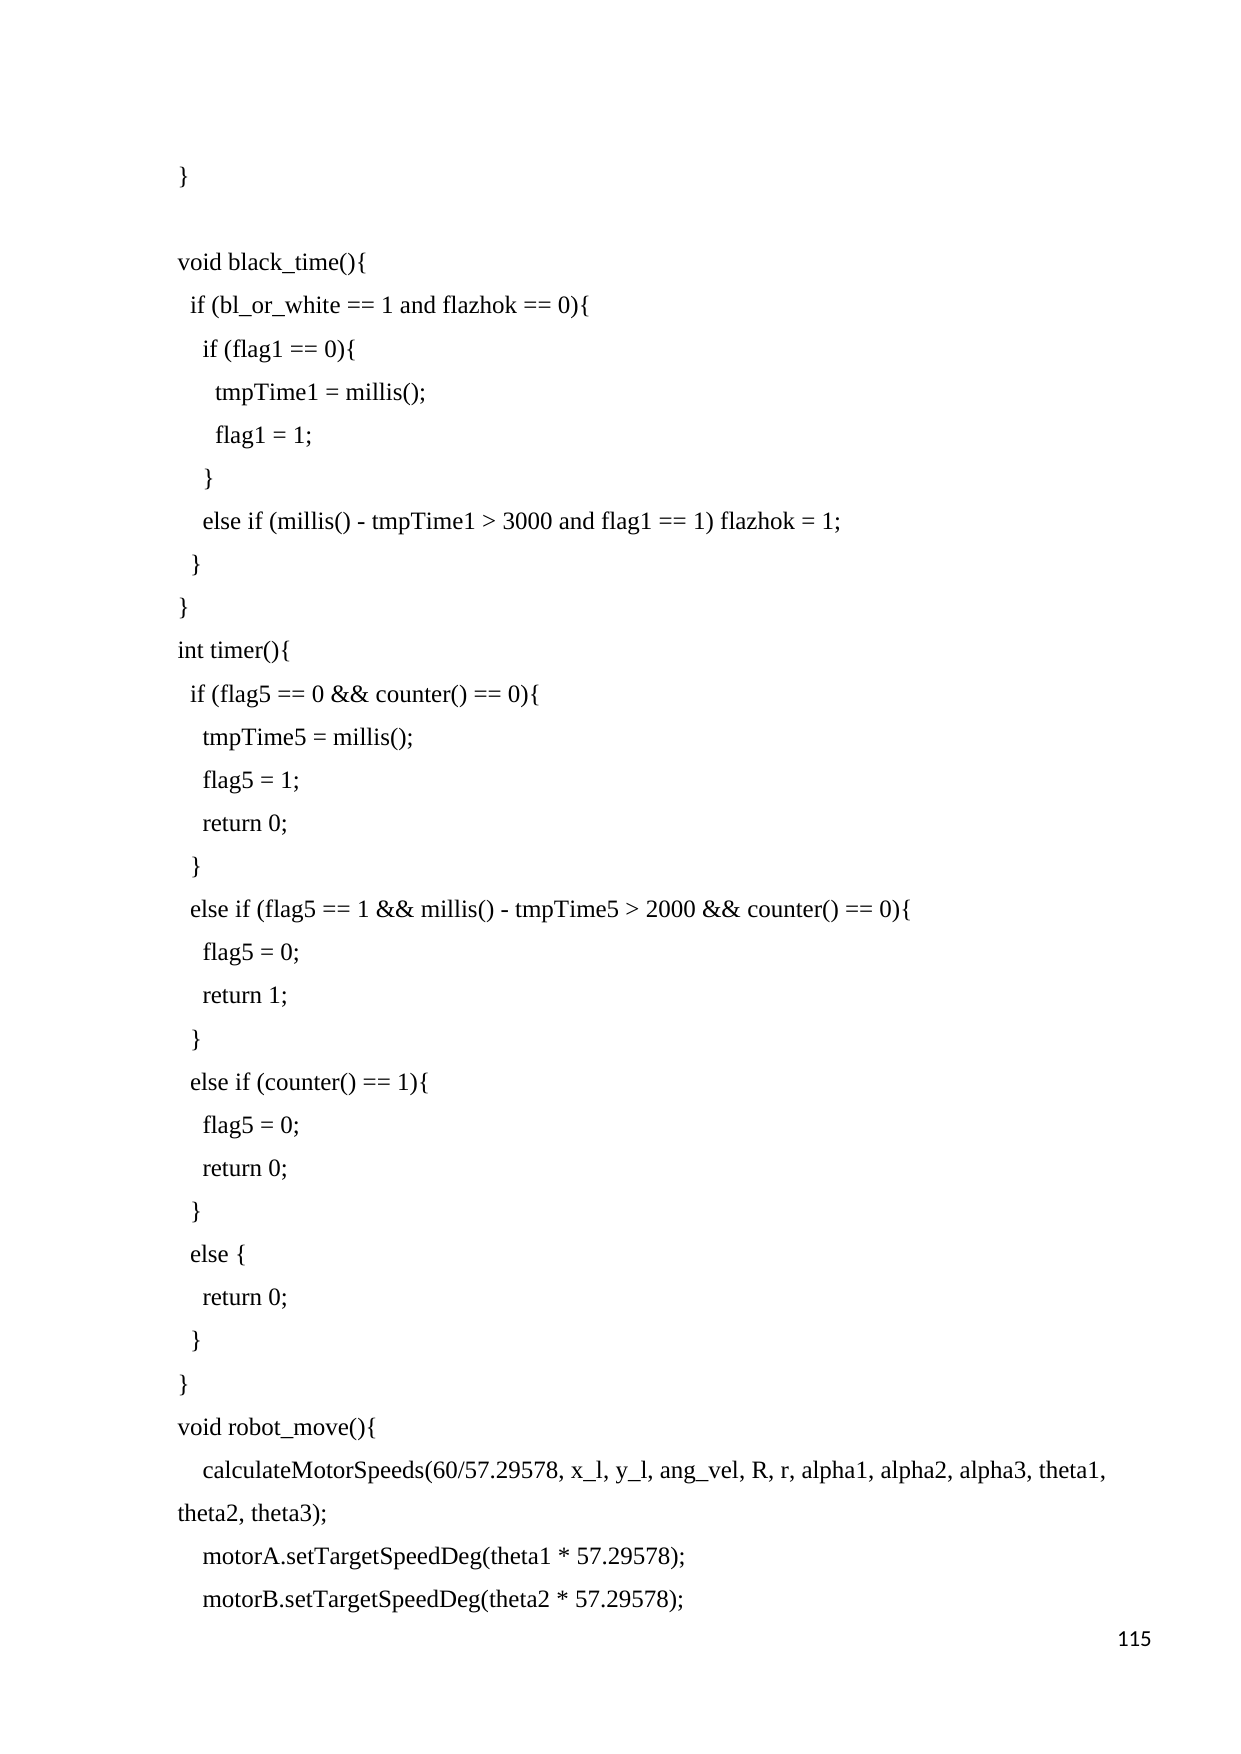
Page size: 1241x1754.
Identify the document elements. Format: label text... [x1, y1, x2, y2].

text } [177, 161, 1152, 190]
text return 0; [177, 1282, 1152, 1311]
text int timer(){ [177, 636, 1152, 664]
text flag5 = 0; [177, 937, 1152, 966]
text calculateMotorSpeeds(60/57.29578, x_l, y_l, ang_vel, R, r, alpha1, alpha2, alpha3, theta1, theta2, theta3); [177, 1455, 1152, 1527]
text if (flag1 == 0){ [177, 334, 1152, 362]
text else if (flag5 == 1 && millis() - tmpTime5 > 2000 && counter() == 0){ [177, 894, 1152, 923]
text if (flag5 == 0 && counter() == 0){ [177, 679, 1152, 707]
text } [177, 1024, 1152, 1052]
text motorA.setTargetSpeedDeg(theta1 * 57.29578); [177, 1541, 1152, 1570]
text } [177, 1196, 1152, 1225]
text else { [177, 1239, 1152, 1268]
text void black_time(){ [177, 247, 1152, 276]
text return 1; [177, 981, 1152, 1009]
text if (bl_or_white == 1 and flazhok == 0){ [177, 291, 1152, 319]
text tmpTime1 = millis(); [177, 377, 1152, 406]
text flag1 = 1; [177, 420, 1152, 449]
text } [177, 549, 1152, 578]
text return 0; [177, 808, 1152, 837]
text } [177, 463, 1152, 492]
text motorB.setTargetSpeedDeg(theta2 * 57.29578); [177, 1584, 1152, 1613]
text } [177, 1326, 1152, 1354]
text } [177, 1369, 1152, 1397]
text void robot_move(){ [177, 1412, 1152, 1441]
text tmpTime5 = millis(); [177, 722, 1152, 751]
text return 0; [177, 1153, 1152, 1182]
text else if (millis() - tmpTime1 > 3000 and flag1 == 1) flazhok = 1; [177, 506, 1152, 535]
text } [177, 851, 1152, 880]
text } [177, 592, 1152, 621]
text flag5 = 1; [177, 765, 1152, 794]
text flag5 = 0; [177, 1110, 1152, 1139]
text else if (counter() == 1){ [177, 1067, 1152, 1096]
